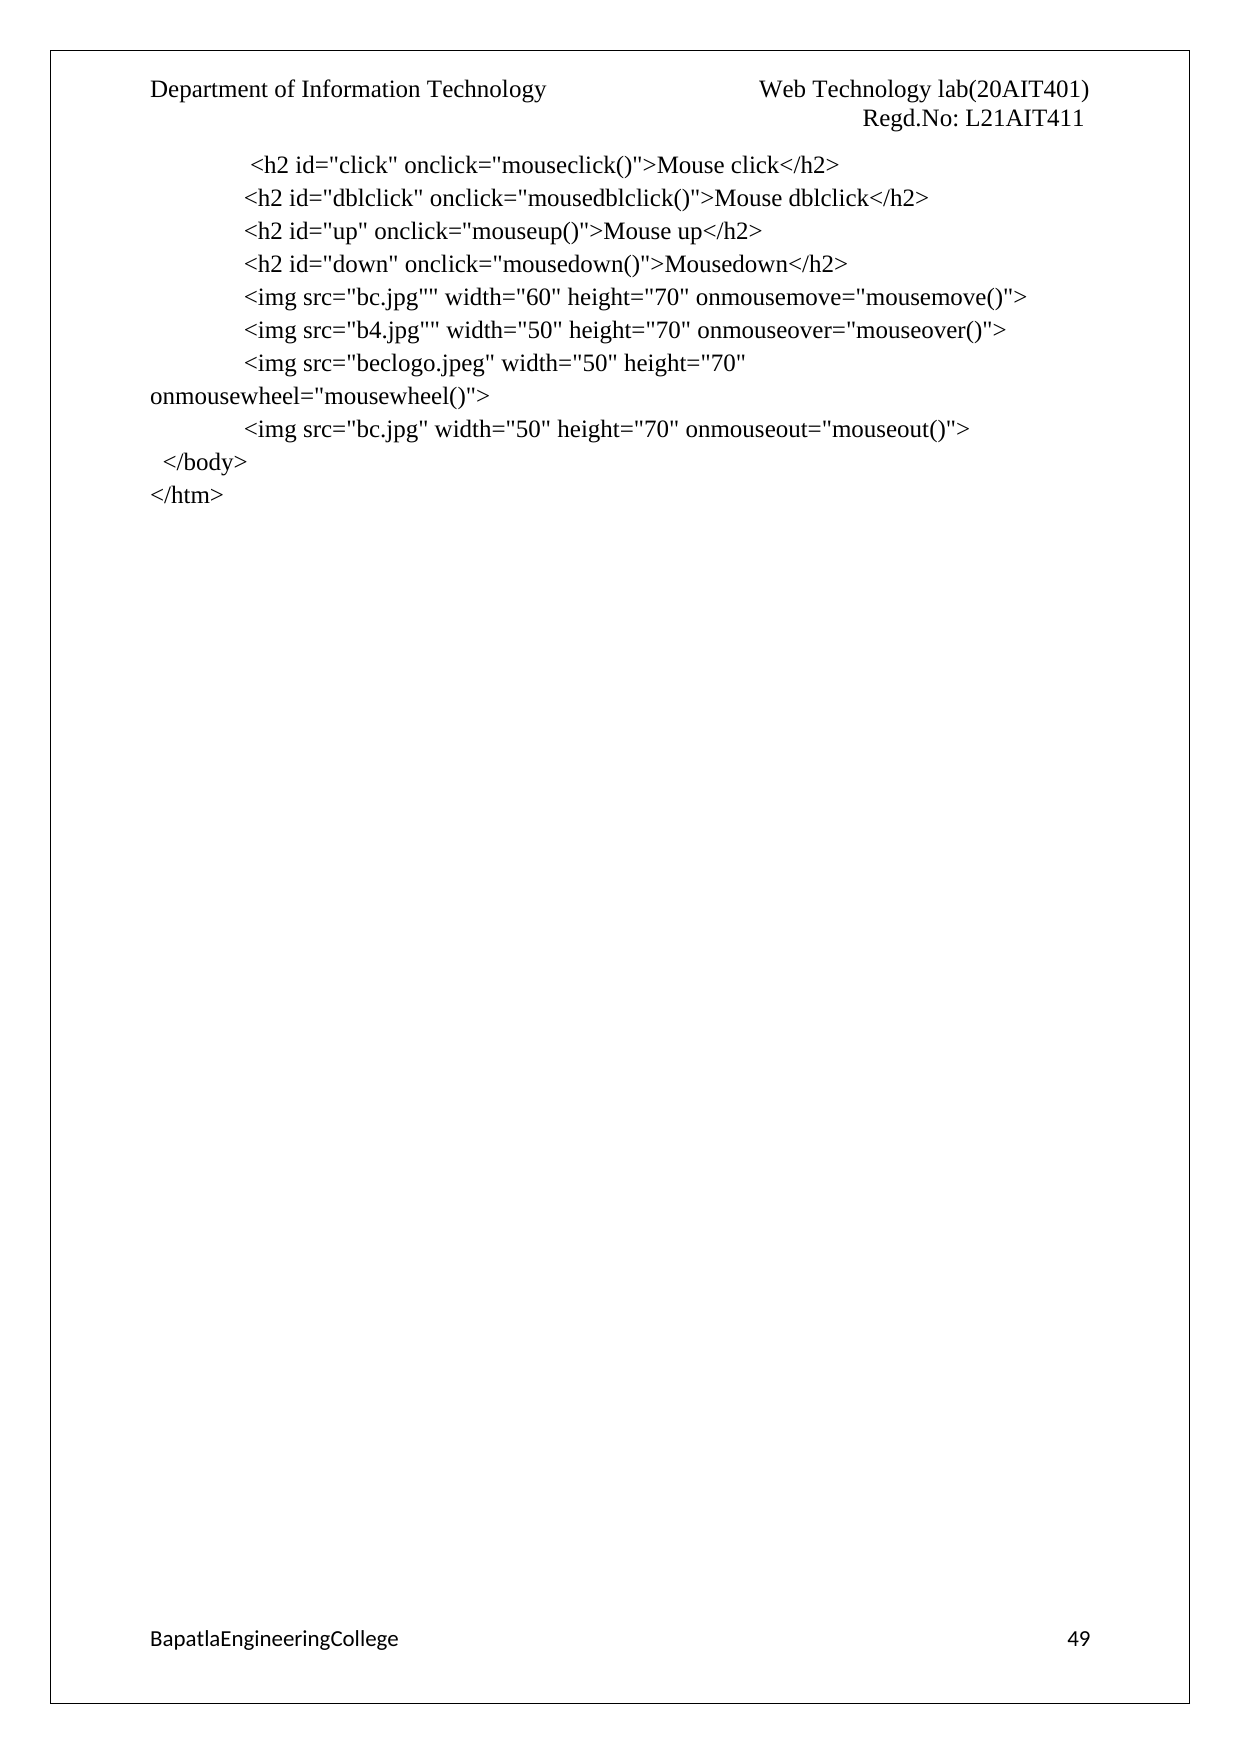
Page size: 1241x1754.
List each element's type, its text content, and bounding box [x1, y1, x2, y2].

text <img src="beclogo.jpeg" width="50" height="70" onmousewheel="mousewheel()"> [150, 348, 1090, 410]
text <h2 id="up" onclick="mouseup()">Mouse up</h2> [150, 216, 1090, 245]
text <h2 id="down" onclick="mousedown()">Mousedown</h2> [150, 249, 1090, 278]
text <img src="bc.jpg" width="50" height="70" onmouseout="mouseout()"> [150, 414, 1090, 443]
text <img src="b4.jpg"" width="50" height="70" onmouseover="mouseover()"> [150, 315, 1090, 344]
text <h2 id="click" onclick="mouseclick()">Mouse click</h2> [150, 150, 1090, 179]
text </body> [150, 447, 1090, 476]
text </htm> [150, 480, 1090, 509]
text <h2 id="dblclick" onclick="mousedblclick()">Mouse dblclick</h2> [150, 183, 1090, 212]
text <img src="bc.jpg"" width="60" height="70" onmousemove="mousemove()"> [150, 282, 1090, 311]
